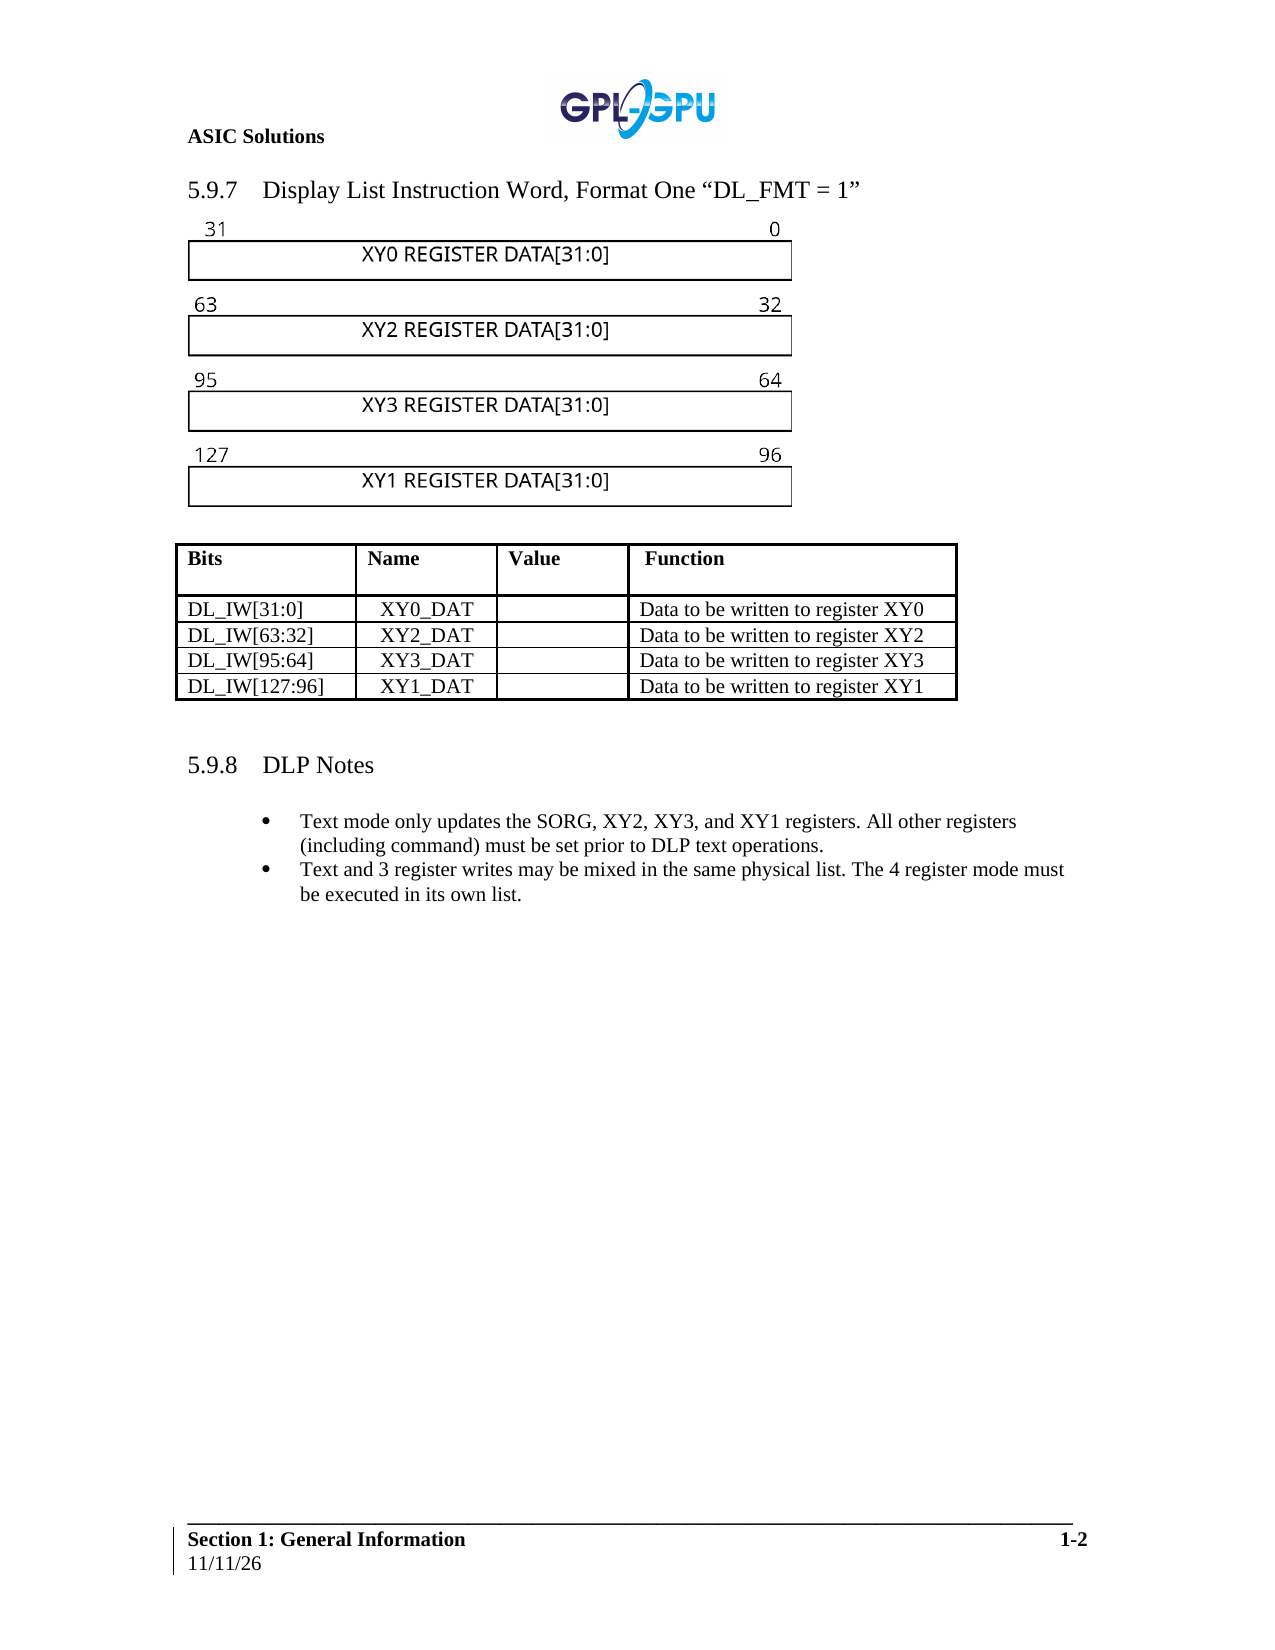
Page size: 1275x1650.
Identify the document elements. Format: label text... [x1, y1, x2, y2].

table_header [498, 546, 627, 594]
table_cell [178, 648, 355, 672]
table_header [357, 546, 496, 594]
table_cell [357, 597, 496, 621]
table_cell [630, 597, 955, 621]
subtitle 5.9.8 DLP Notes [187, 750, 1087, 779]
list Text mode only updates the SORG, XY2, XY3, and XY1 registers. All other registers (including command) must be set prior to DLP text operations. [262, 809, 1087, 857]
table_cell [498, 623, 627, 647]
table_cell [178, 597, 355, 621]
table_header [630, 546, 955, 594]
list Text and 3 register writes may be mixed in the same physical list. The 4 register mode must be executed in its own list. [262, 857, 1087, 906]
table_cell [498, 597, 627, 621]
picture [550, 75, 725, 144]
subtitle 5.9.7 Display List Instruction Word, Format One “DL_FMT = 1” [187, 175, 1087, 204]
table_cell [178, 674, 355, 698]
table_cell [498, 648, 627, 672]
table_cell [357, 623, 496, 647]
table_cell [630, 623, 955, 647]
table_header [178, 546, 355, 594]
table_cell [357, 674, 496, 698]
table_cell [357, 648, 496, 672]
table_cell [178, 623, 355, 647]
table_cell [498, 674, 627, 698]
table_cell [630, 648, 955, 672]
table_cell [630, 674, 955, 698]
